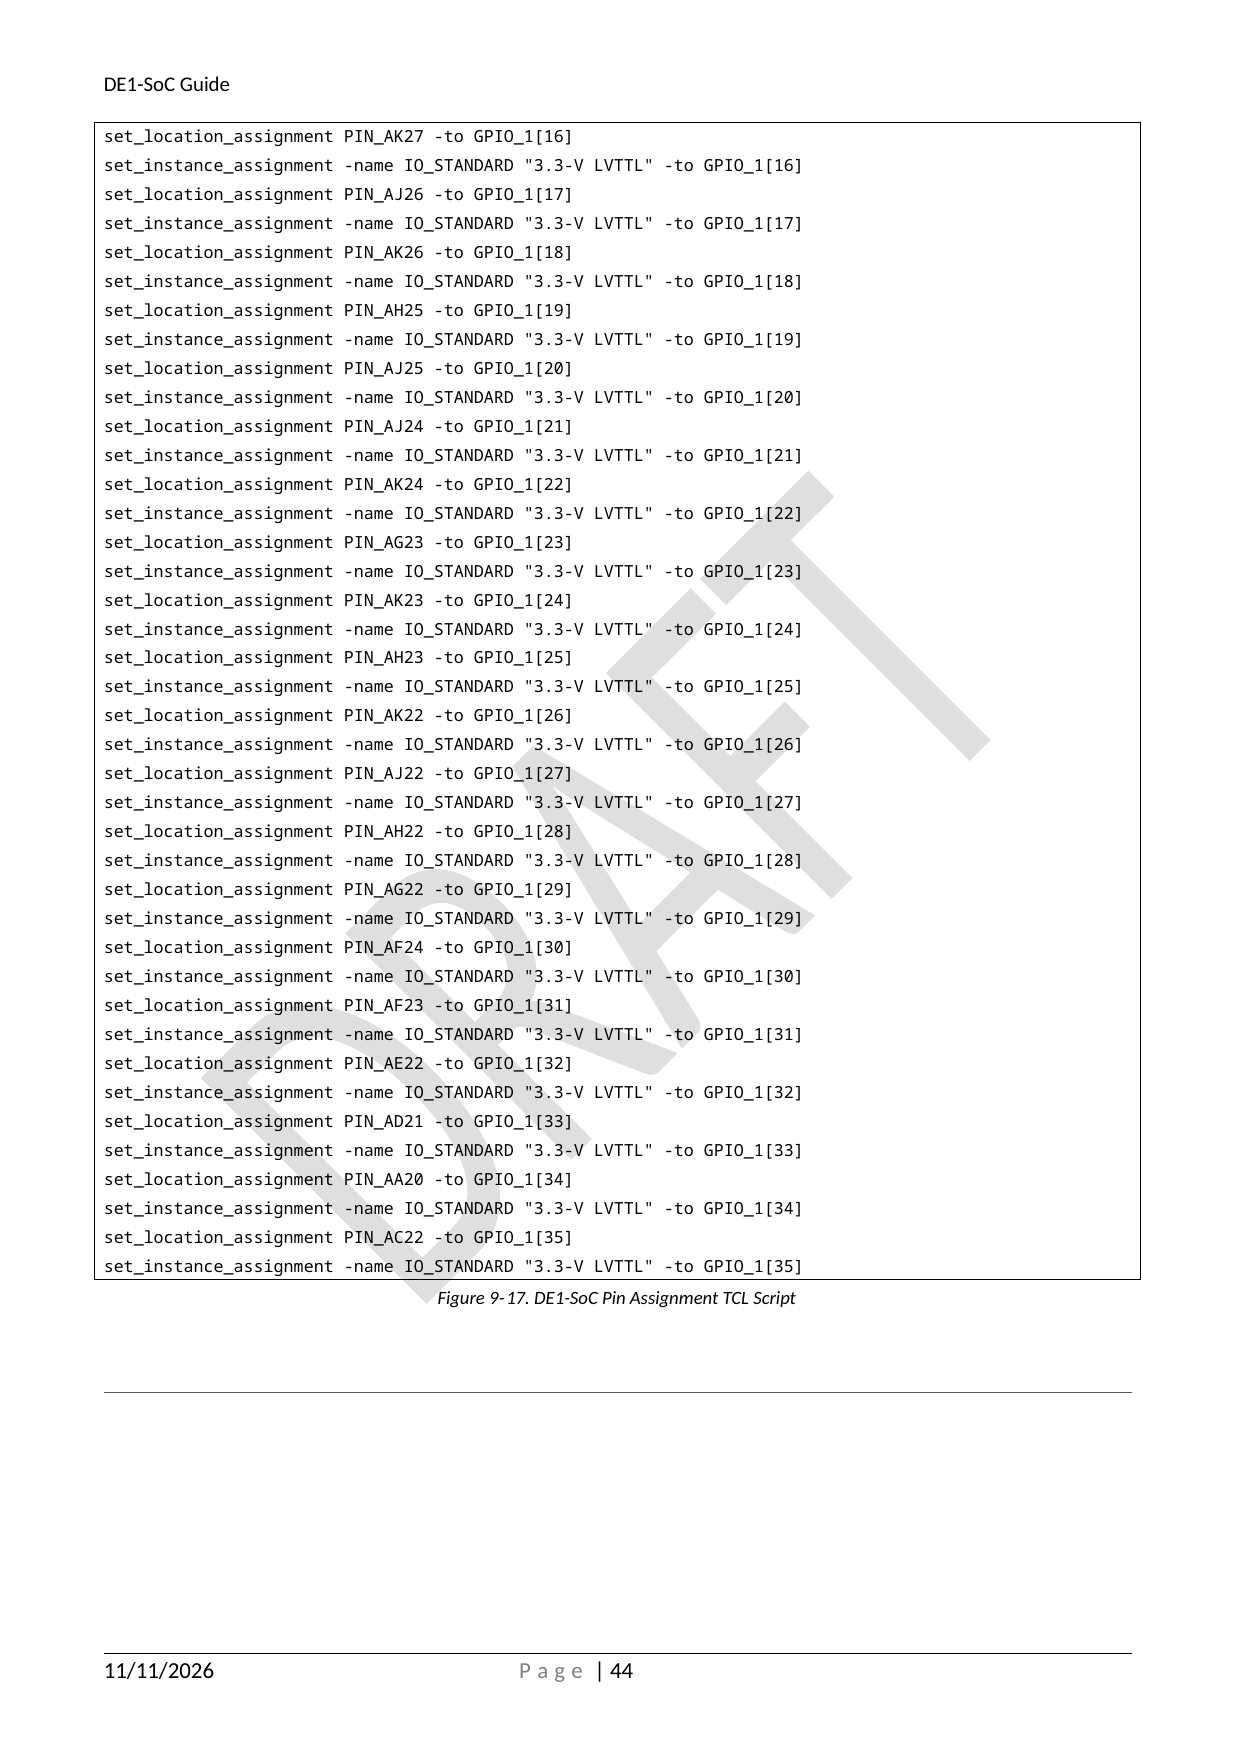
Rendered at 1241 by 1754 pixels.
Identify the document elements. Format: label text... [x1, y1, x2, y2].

text set_location_assignment PIN_AD21 -to GPIO_1[33] [95, 1106, 1140, 1132]
text set_location_assignment PIN_AK24 -to GPIO_1[22] [95, 469, 1140, 495]
text set_location_assignment PIN_AA20 -to GPIO_1[34] [95, 1164, 1140, 1190]
text set_instance_assignment -name IO_STANDARD "3.3-V LVTTL" -to GPIO_1[30] [95, 961, 1140, 987]
text set_instance_assignment -name IO_STANDARD "3.3-V LVTTL" -to GPIO_1[33] [95, 1135, 1140, 1161]
text set_location_assignment PIN_AK26 -to GPIO_1[18] [95, 237, 1140, 263]
text set_location_assignment PIN_AE22 -to GPIO_1[32] [95, 1048, 1140, 1074]
text set_instance_assignment -name IO_STANDARD "3.3-V LVTTL" -to GPIO_1[17] [95, 208, 1140, 234]
text set_instance_assignment -name IO_STANDARD "3.3-V LVTTL" -to GPIO_1[22] [95, 498, 1140, 524]
text set_instance_assignment -name IO_STANDARD "3.3-V LVTTL" -to GPIO_1[25] [95, 672, 1140, 698]
text set_location_assignment PIN_AK27 -to GPIO_1[16] [95, 123, 1140, 147]
text set_location_assignment PIN_AJ22 -to GPIO_1[27] [95, 759, 1140, 784]
text set_location_assignment PIN_AG23 -to GPIO_1[23] [95, 527, 1140, 553]
text set_instance_assignment -name IO_STANDARD "3.3-V LVTTL" -to GPIO_1[29] [95, 903, 1140, 929]
text set_instance_assignment -name IO_STANDARD "3.3-V LVTTL" -to GPIO_1[26] [95, 730, 1140, 756]
text set_location_assignment PIN_AF24 -to GPIO_1[30] [95, 932, 1140, 958]
text set_location_assignment PIN_AJ25 -to GPIO_1[20] [95, 353, 1140, 379]
text set_instance_assignment -name IO_STANDARD "3.3-V LVTTL" -to GPIO_1[16] [95, 151, 1140, 176]
text set_location_assignment PIN_AF23 -to GPIO_1[31] [95, 990, 1140, 1016]
text set_location_assignment PIN_AC22 -to GPIO_1[35] [95, 1222, 1140, 1248]
text set_location_assignment PIN_AH25 -to GPIO_1[19] [95, 295, 1140, 321]
text set_location_assignment PIN_AG22 -to GPIO_1[29] [95, 874, 1140, 900]
text set_location_assignment PIN_AH23 -to GPIO_1[25] [95, 643, 1140, 669]
text set_instance_assignment -name IO_STANDARD "3.3-V LVTTL" -to GPIO_1[34] [95, 1193, 1140, 1219]
text set_location_assignment PIN_AJ26 -to GPIO_1[17] [95, 179, 1140, 205]
text set_location_assignment PIN_AK23 -to GPIO_1[24] [95, 585, 1140, 611]
text set_instance_assignment -name IO_STANDARD "3.3-V LVTTL" -to GPIO_1[20] [95, 382, 1140, 408]
text set_instance_assignment -name IO_STANDARD "3.3-V LVTTL" -to GPIO_1[27] [95, 788, 1140, 813]
text set_location_assignment PIN_AH22 -to GPIO_1[28] [95, 817, 1140, 842]
text set_instance_assignment -name IO_STANDARD "3.3-V LVTTL" -to GPIO_1[18] [95, 266, 1140, 292]
text set_instance_assignment -name IO_STANDARD "3.3-V LVTTL" -to GPIO_1[35] [95, 1251, 1140, 1279]
text set_location_assignment PIN_AJ24 -to GPIO_1[21] [95, 411, 1140, 437]
text set_instance_assignment -name IO_STANDARD "3.3-V LVTTL" -to GPIO_1[19] [95, 324, 1140, 350]
text set_instance_assignment -name IO_STANDARD "3.3-V LVTTL" -to GPIO_1[32] [95, 1077, 1140, 1103]
text set_instance_assignment -name IO_STANDARD "3.3-V LVTTL" -to GPIO_1[24] [95, 614, 1140, 640]
text set_instance_assignment -name IO_STANDARD "3.3-V LVTTL" -to GPIO_1[23] [95, 556, 1140, 582]
text set_instance_assignment -name IO_STANDARD "3.3-V LVTTL" -to GPIO_1[28] [95, 846, 1140, 871]
text set_instance_assignment -name IO_STANDARD "3.3-V LVTTL" -to GPIO_1[31] [95, 1019, 1140, 1045]
text set_instance_assignment -name IO_STANDARD "3.3-V LVTTL" -to GPIO_1[21] [95, 440, 1140, 466]
text set_location_assignment PIN_AK22 -to GPIO_1[26] [95, 701, 1140, 727]
